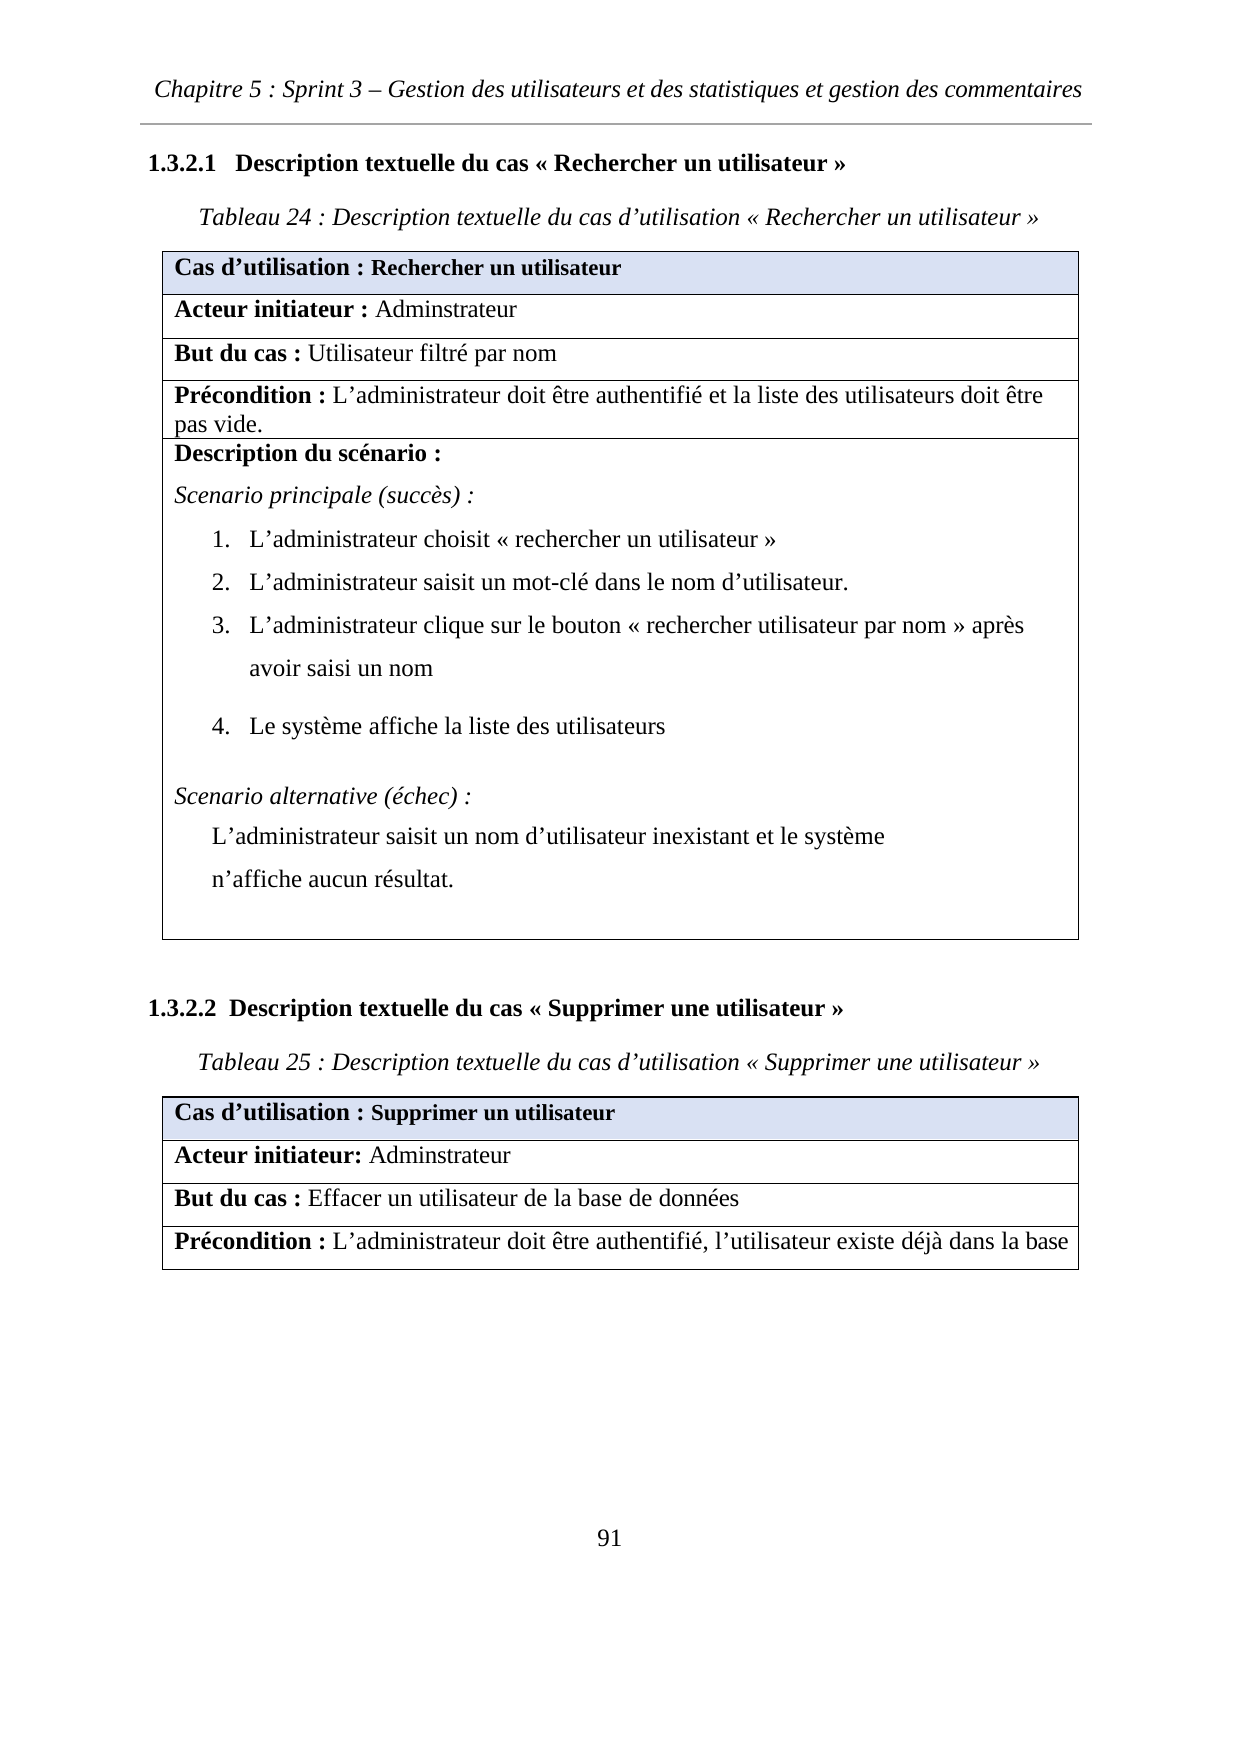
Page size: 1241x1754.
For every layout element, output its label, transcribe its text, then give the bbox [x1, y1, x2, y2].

table_cell Acteur initiateur: Adminstrateur [163, 1141, 1078, 1183]
table_cell Description du scénario : Scenario principale (succès) : L’administrateur choisit « rechercher un utilisateur » L’administrateur saisit un mot-clé dans le nom d’utilisateur. L’administrateur clique sur le bouton « rechercher utilisateur par nom » après avoir saisi un nom Le système affiche la liste des utilisateurs Scenario alternative (échec) : L’administrateur saisit un nom d’utilisateur inexistant et le système n’affiche aucun résultat. [163, 439, 1078, 939]
table_cell Précondition : L’administrateur doit être authentifié, l’utilisateur existe déjà dans la base [163, 1227, 1078, 1269]
subtitle Description textuelle du cas « Supprimer une utilisateur » [148, 993, 1092, 1022]
table_header Cas d’utilisation : Supprimer un utilisateur [163, 1098, 1078, 1139]
text Tableau 25 : Description textuelle du cas d’utilisation « Supprimer une utilisateur » [148, 1047, 1092, 1076]
table_cell But du cas : Effacer un utilisateur de la base de données [163, 1184, 1078, 1226]
subtitle 1.3.2.1 Description textuelle du cas « Rechercher un utilisateur » [148, 148, 1092, 176]
text Tableau 24 : Description textuelle du cas d’utilisation « Rechercher un utilisateur » [148, 202, 1092, 230]
table_cell Précondition : L’administrateur doit être authentifié et la liste des utilisateurs doit être pas vide. [163, 381, 1078, 438]
table_cell Acteur initiateur : Adminstrateur [163, 295, 1078, 337]
table_cell But du cas : Utilisateur filtré par nom [163, 339, 1078, 380]
table_header Cas d’utilisation : Rechercher un utilisateur [163, 252, 1078, 294]
